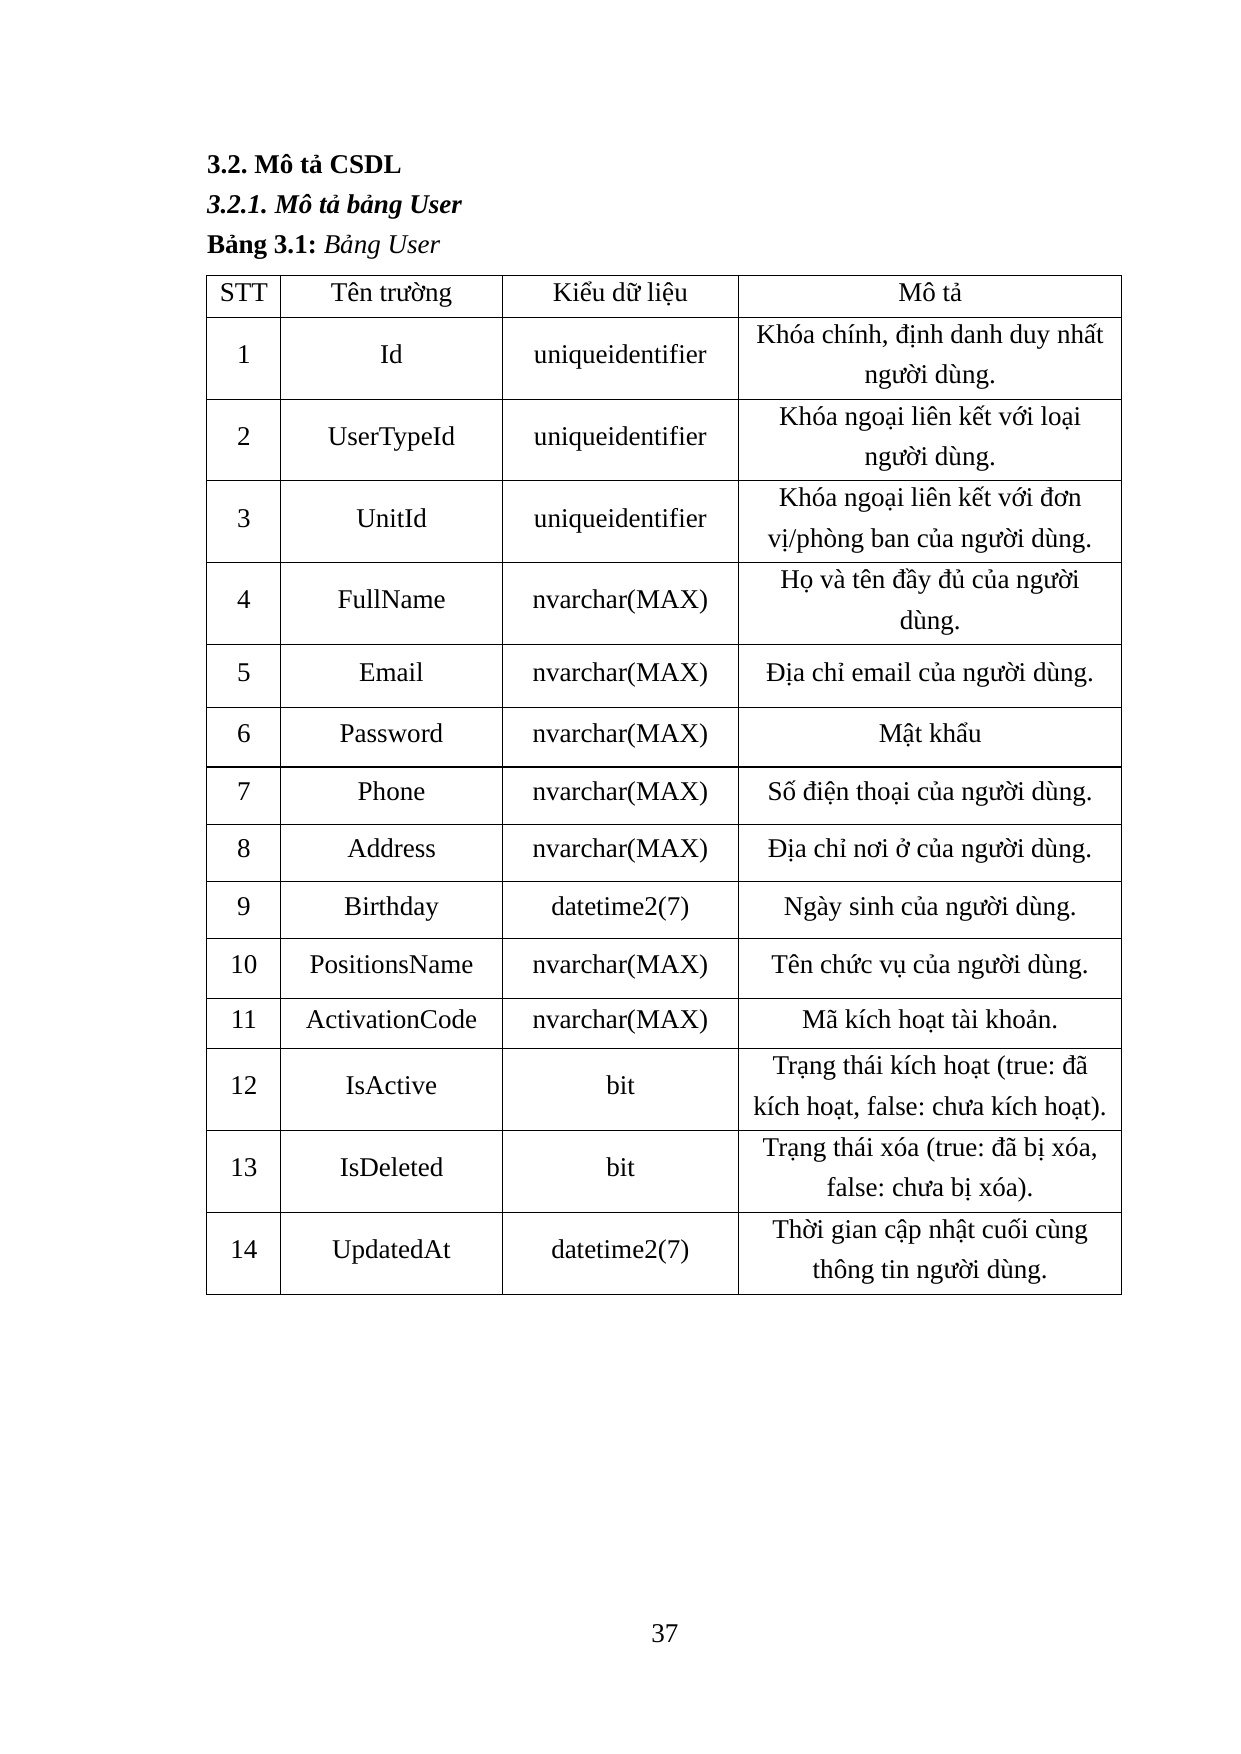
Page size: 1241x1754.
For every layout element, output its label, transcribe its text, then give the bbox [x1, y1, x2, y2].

table_cell 13 [207, 1131, 280, 1212]
table_cell Address [281, 825, 502, 881]
table_cell Họ và tên đầy đủ của người dùng. [739, 563, 1121, 644]
table_cell Trạng thái kích hoạt (true: đã kích hoạt, false: chưa kích hoạt). [739, 1049, 1121, 1130]
table_header STT [207, 276, 280, 317]
table_cell nvarchar(MAX) [503, 768, 738, 824]
table_cell Phone [281, 768, 502, 824]
table_cell Password [281, 708, 502, 766]
text Mô tả bảng User [207, 188, 1122, 219]
table_cell 1 [207, 318, 280, 398]
table_cell uniqueidentifier [503, 481, 738, 562]
table_header Mô tả [739, 276, 1121, 317]
table_cell Khóa ngoại liên kết với đơn vị/phòng ban của người dùng. [739, 481, 1121, 562]
table_cell 12 [207, 1049, 280, 1130]
table_cell Email [281, 645, 502, 707]
table_cell UpdatedAt [281, 1213, 502, 1294]
table_cell ActivationCode [281, 999, 502, 1048]
table_cell Mật khẩu [739, 708, 1121, 766]
table_cell datetime2(7) [503, 882, 738, 938]
table_cell bit [503, 1049, 738, 1130]
table_cell Tên chức vụ của người dùng. [739, 939, 1121, 998]
table_cell nvarchar(MAX) [503, 825, 738, 881]
table_cell uniqueidentifier [503, 400, 738, 480]
table_cell 2 [207, 400, 280, 480]
table_cell 6 [207, 708, 280, 766]
table_cell nvarchar(MAX) [503, 999, 738, 1048]
table_cell nvarchar(MAX) [503, 645, 738, 707]
table_cell Ngày sinh của người dùng. [739, 882, 1121, 938]
table_cell Birthday [281, 882, 502, 938]
table_cell 3 [207, 481, 280, 562]
table_cell nvarchar(MAX) [503, 939, 738, 998]
table_cell Khóa ngoại liên kết với loại người dùng. [739, 400, 1121, 480]
table_cell Địa chỉ nơi ở của người dùng. [739, 825, 1121, 881]
table_cell PositionsName [281, 939, 502, 998]
table_cell uniqueidentifier [503, 318, 738, 398]
table_cell datetime2(7) [503, 1213, 738, 1294]
table_cell 5 [207, 645, 280, 707]
table_cell FullName [281, 563, 502, 644]
table_cell 14 [207, 1213, 280, 1294]
table_cell 4 [207, 563, 280, 644]
table_cell IsDeleted [281, 1131, 502, 1212]
table_cell UserTypeId [281, 400, 502, 480]
table_header Tên trường [281, 276, 502, 317]
table_cell 10 [207, 939, 280, 998]
table_cell nvarchar(MAX) [503, 563, 738, 644]
table_cell Trạng thái xóa (true: đã bị xóa, false: chưa bị xóa). [739, 1131, 1121, 1212]
table_cell 9 [207, 882, 280, 938]
text Mô tả CSDL [207, 148, 1122, 179]
table_cell 8 [207, 825, 280, 881]
table_cell nvarchar(MAX) [503, 708, 738, 766]
table_cell Mã kích hoạt tài khoản. [739, 999, 1121, 1048]
table_header Kiểu dữ liệu [503, 276, 738, 317]
table_cell Khóa chính, định danh duy nhất người dùng. [739, 318, 1121, 398]
table_cell 11 [207, 999, 280, 1048]
table_cell IsActive [281, 1049, 502, 1130]
title Bảng User [207, 228, 1122, 260]
table_cell 7 [207, 768, 280, 824]
table_cell Số điện thoại của người dùng. [739, 768, 1121, 824]
table_cell UnitId [281, 481, 502, 562]
table_cell Địa chỉ email của người dùng. [739, 645, 1121, 707]
table_cell Thời gian cập nhật cuối cùng thông tin người dùng. [739, 1213, 1121, 1294]
table_cell Id [281, 318, 502, 398]
table_cell bit [503, 1131, 738, 1212]
